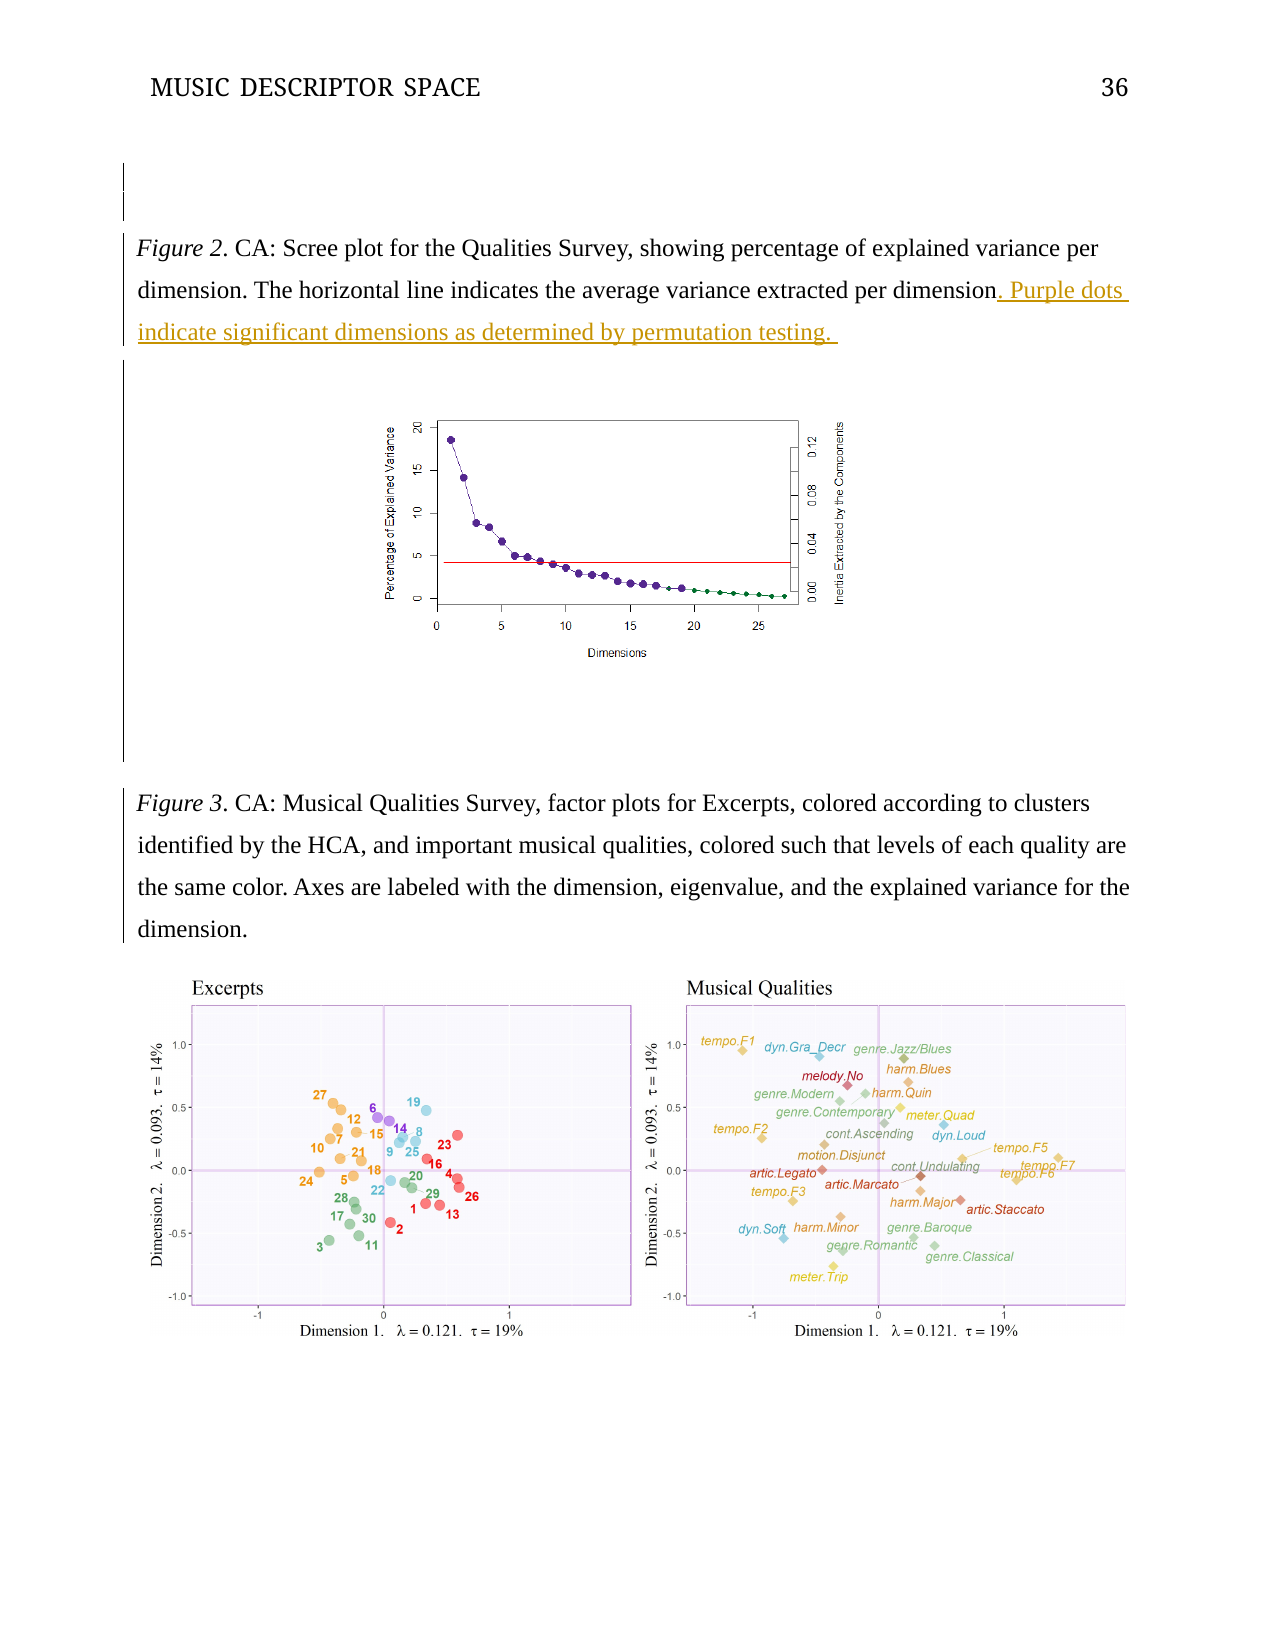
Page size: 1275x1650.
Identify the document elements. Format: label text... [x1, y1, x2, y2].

text Figure 2. CA: Scree plot for the Qualities Survey, showing percentage of explained variance per dimension. The horizontal line indicates the average variance extracted per dimension [136, 233, 1141, 346]
picture [150, 980, 1125, 1336]
text Figure 3. CA: Musical Qualities Survey, factor plots for Excerpts, colored according to clusters identified by the HCA, and important musical qualities, colored such that levels of each quality are the same color. Axes are labeled with the dimension, eigenvalue, and the explained variance for the dimension. [136, 788, 1141, 943]
picture [355, 366, 852, 673]
